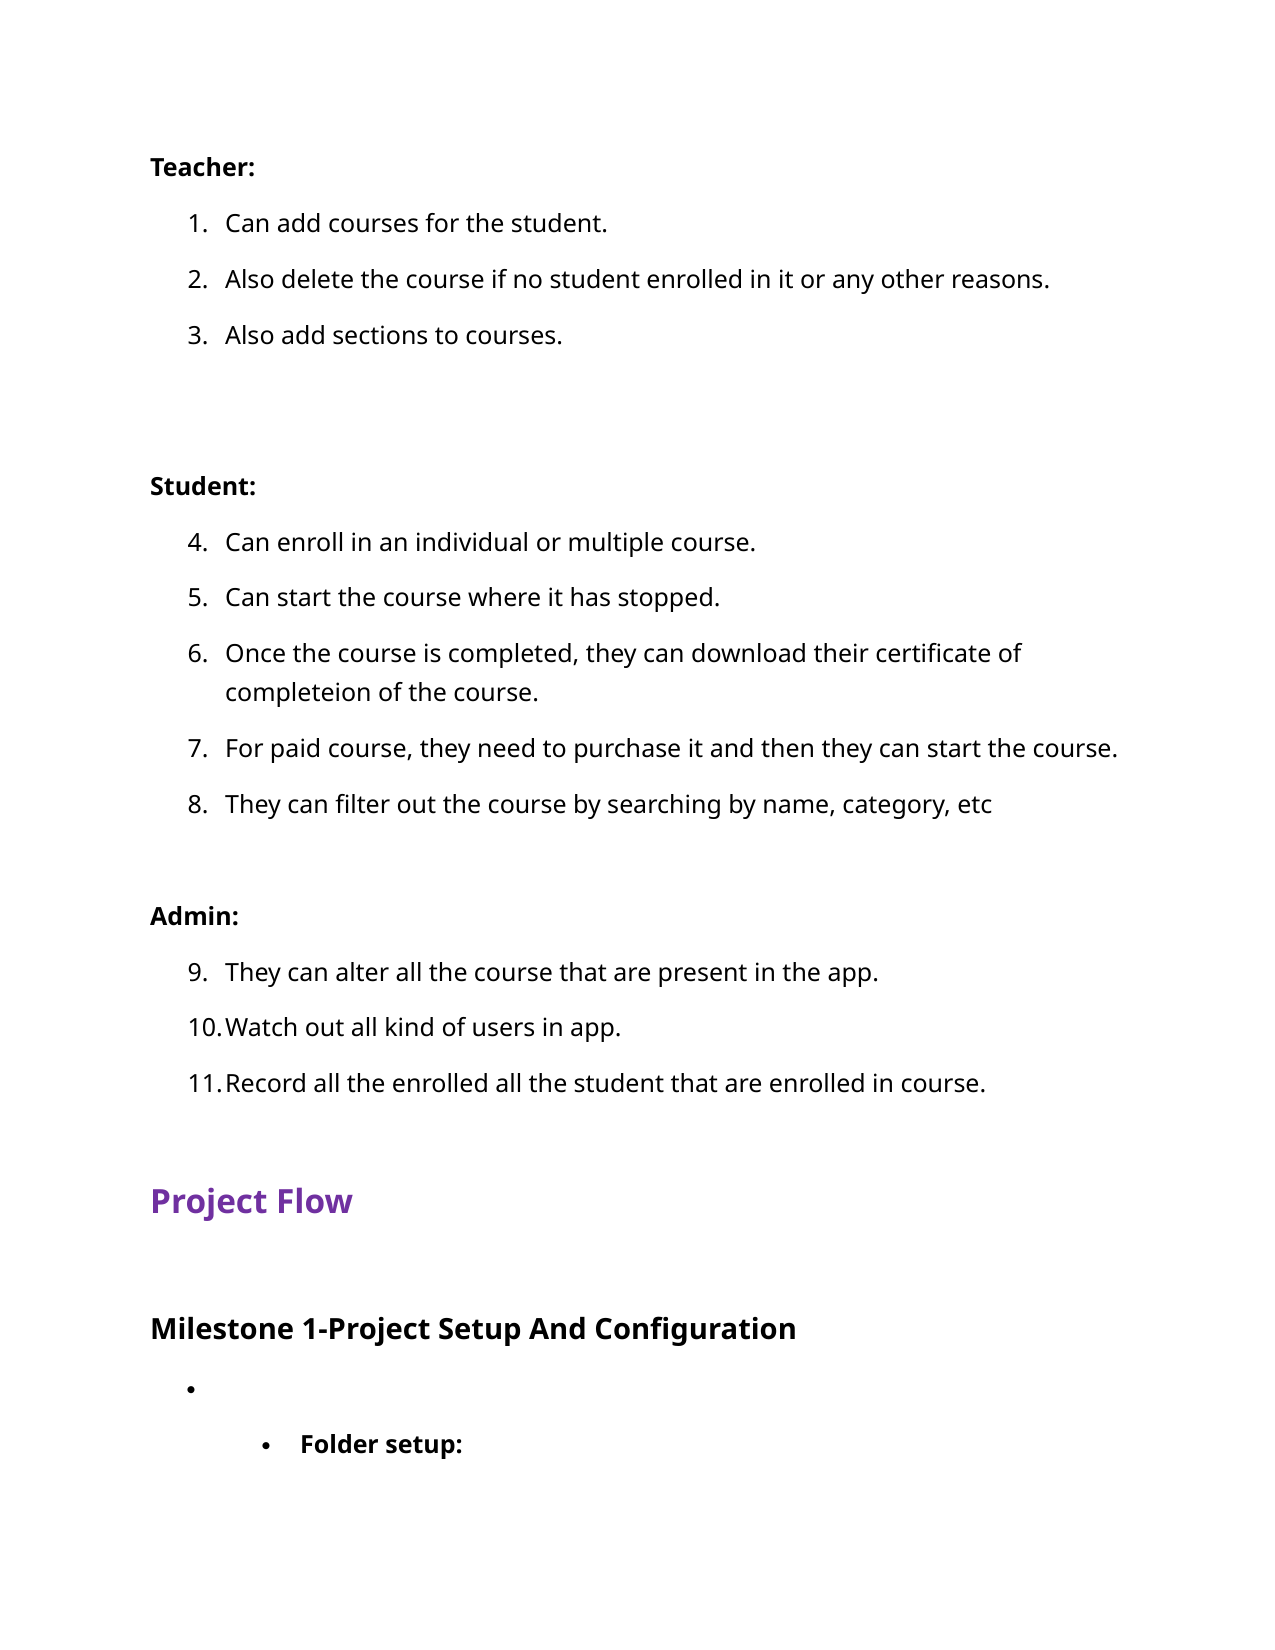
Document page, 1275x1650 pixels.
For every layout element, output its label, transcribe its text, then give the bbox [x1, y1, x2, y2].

text Teacher: [150, 150, 1125, 184]
text Project Flow [150, 1177, 1125, 1223]
list They can filter out the course by searching by name, category, etc [187, 787, 1125, 821]
list Can start the course where it has stopped. [187, 580, 1125, 614]
text Student: [150, 468, 1125, 502]
list Folder setup: [262, 1427, 1125, 1461]
list Can add courses for the student. [187, 206, 1125, 240]
list Also delete the course if no student enrolled in it or any other reasons. [187, 262, 1125, 296]
list Record all the enrolled all the student that are enrolled in course. [187, 1066, 1125, 1100]
list Can enroll in an individual or multiple course. [187, 524, 1125, 558]
text Admin: [150, 898, 1125, 932]
list Once the course is completed, they can download their certificate of completeion of the course. [187, 636, 1125, 709]
text Milestone 1-Project Setup And Configuration [150, 1309, 1125, 1348]
list For paid course, they need to purchase it and then they can start the course. [187, 731, 1125, 765]
list They can alter all the course that are present in the app. [187, 954, 1125, 988]
list Also add sections to courses. [187, 317, 1125, 352]
list Watch out all kind of users in app. [187, 1010, 1125, 1044]
